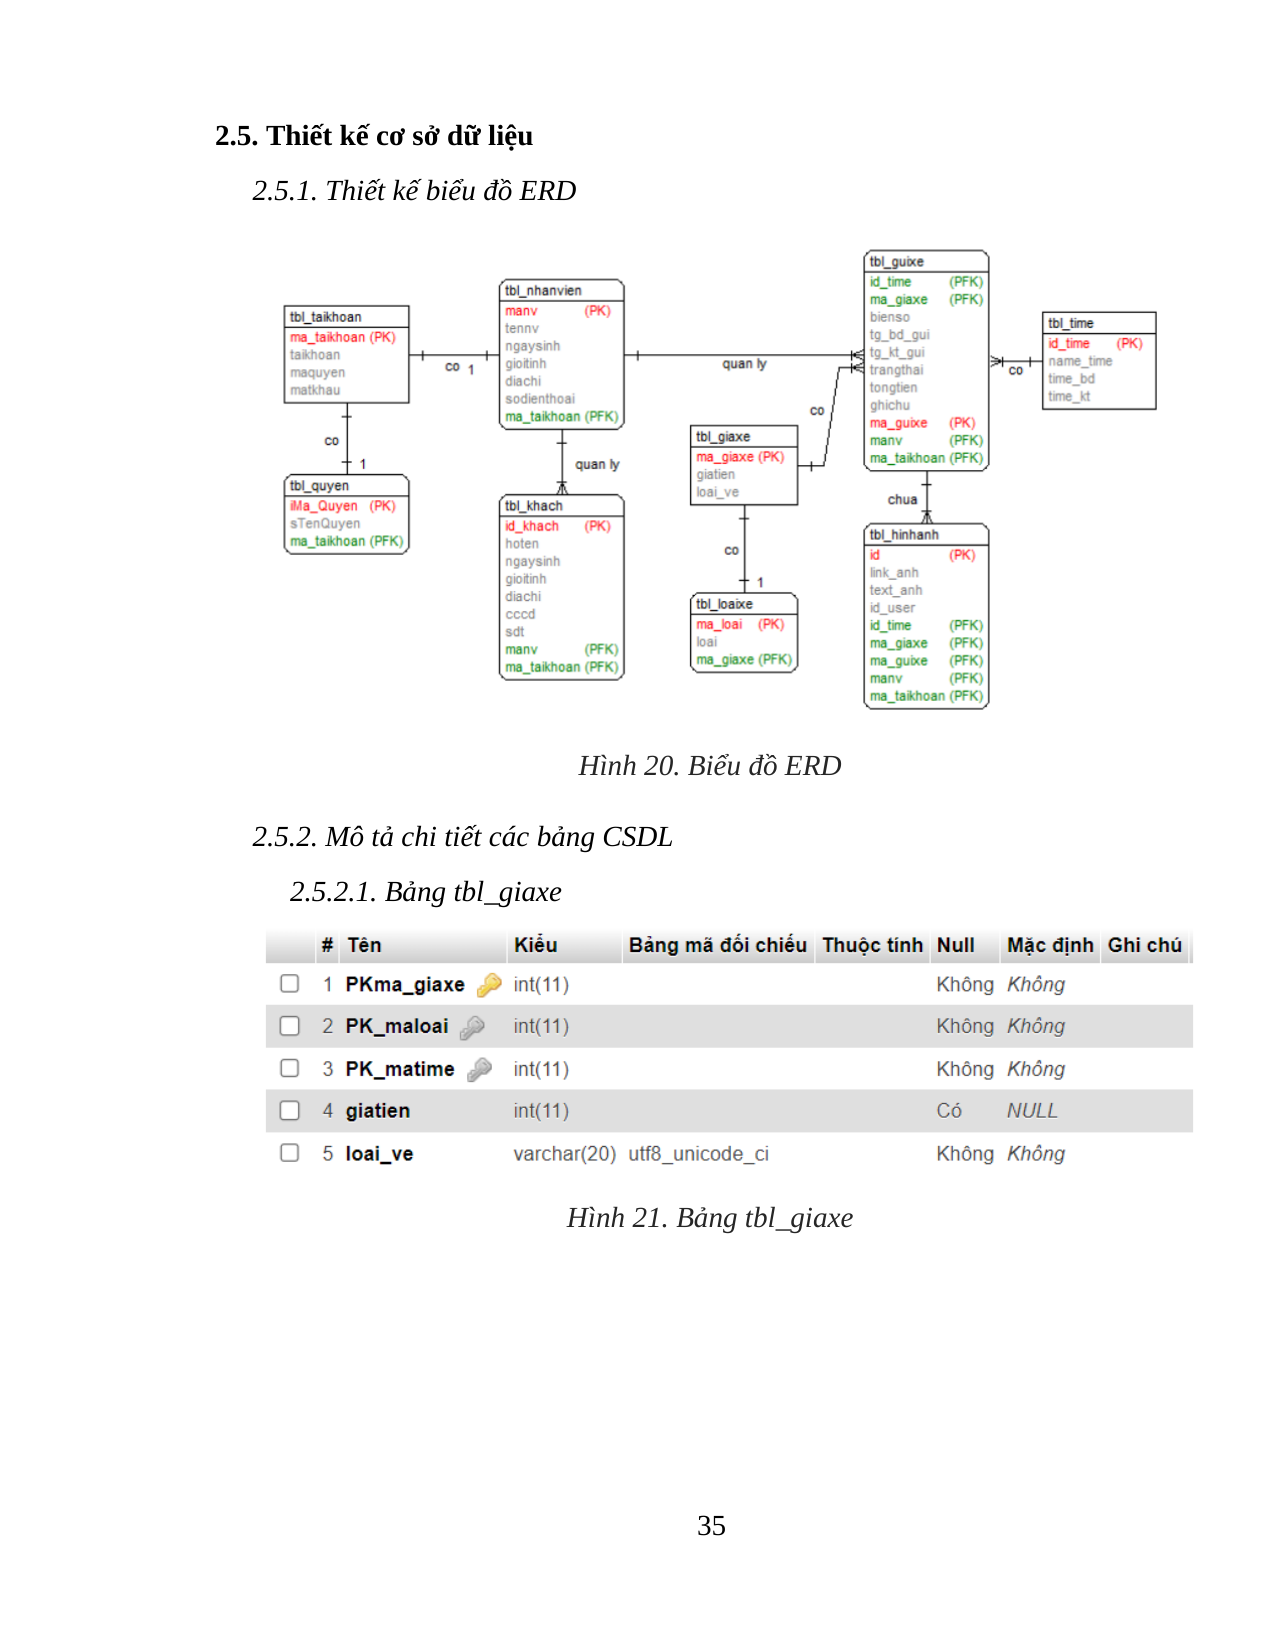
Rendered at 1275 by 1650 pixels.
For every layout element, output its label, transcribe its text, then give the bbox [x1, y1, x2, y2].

picture [265, 924, 1194, 1184]
text Hình 20. Biểu đồ ERD [266, 748, 1157, 782]
subtitle Thiết kế cơ sở dữ liệu [215, 118, 1157, 152]
text Hình 21. Bảng tbl_giaxe [266, 1201, 1157, 1234]
picture [265, 222, 1176, 732]
subtitle Bảng tbl_giaxe [290, 874, 1157, 907]
subtitle Mô tả chi tiết các bảng CSDL [252, 819, 1157, 853]
subtitle Thiết kế biểu đồ ERD [252, 173, 1157, 206]
